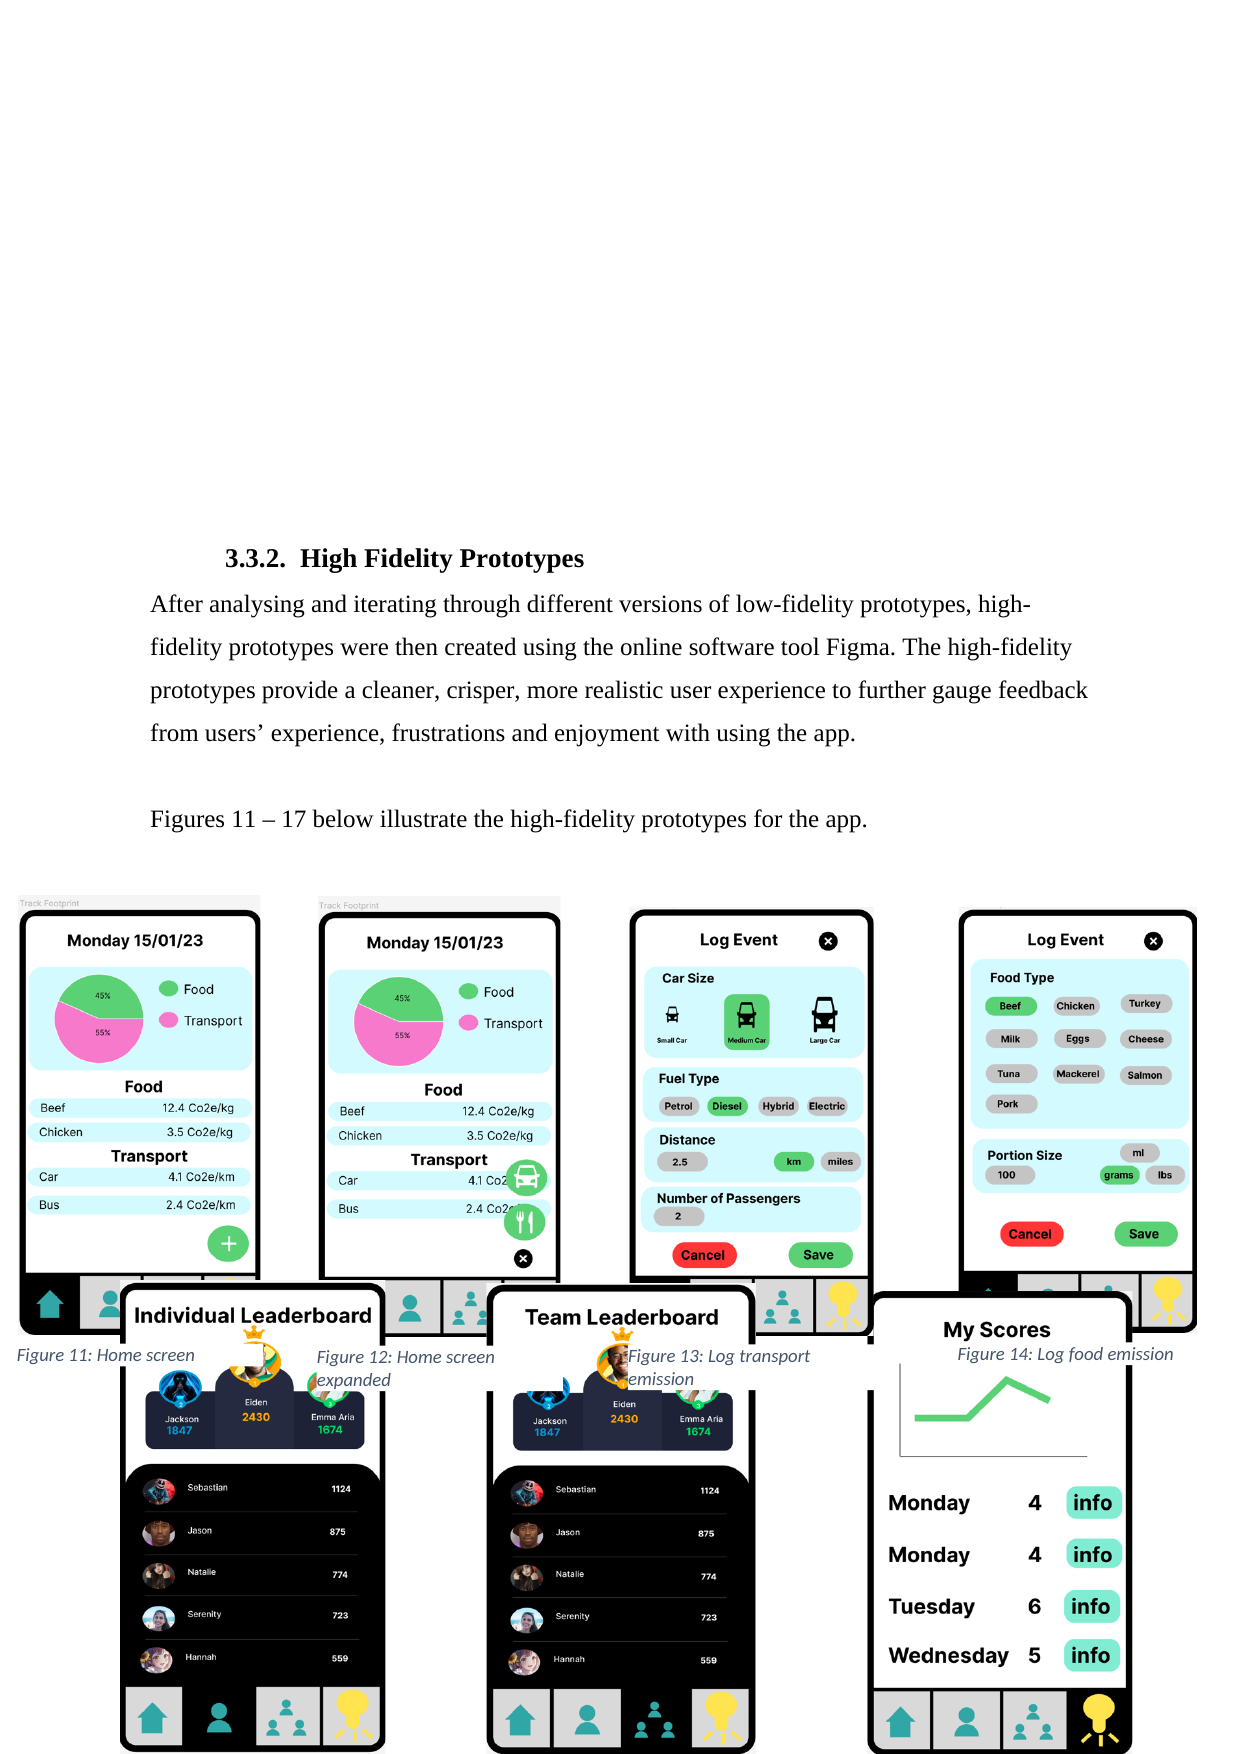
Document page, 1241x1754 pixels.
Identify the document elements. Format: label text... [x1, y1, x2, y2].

subtitle High Fidelity Prototypes [209, 542, 1090, 573]
text After analysing and iterating through different versions of low-fidelity prototypes, high-fidelity prototypes were then created using the online software tool Figma. The high-fidelity prototypes provide a cleaner, crisper, more realistic user experience to further gauge feedback from users’ experience, frustrations and enjoyment with using the app. [150, 589, 1090, 747]
text Figures 11 – 17 below illustrate the high-fidelity prototypes for the app. [150, 804, 1090, 833]
picture [532, 1392, 564, 1402]
picture [16, 895, 1197, 1752]
